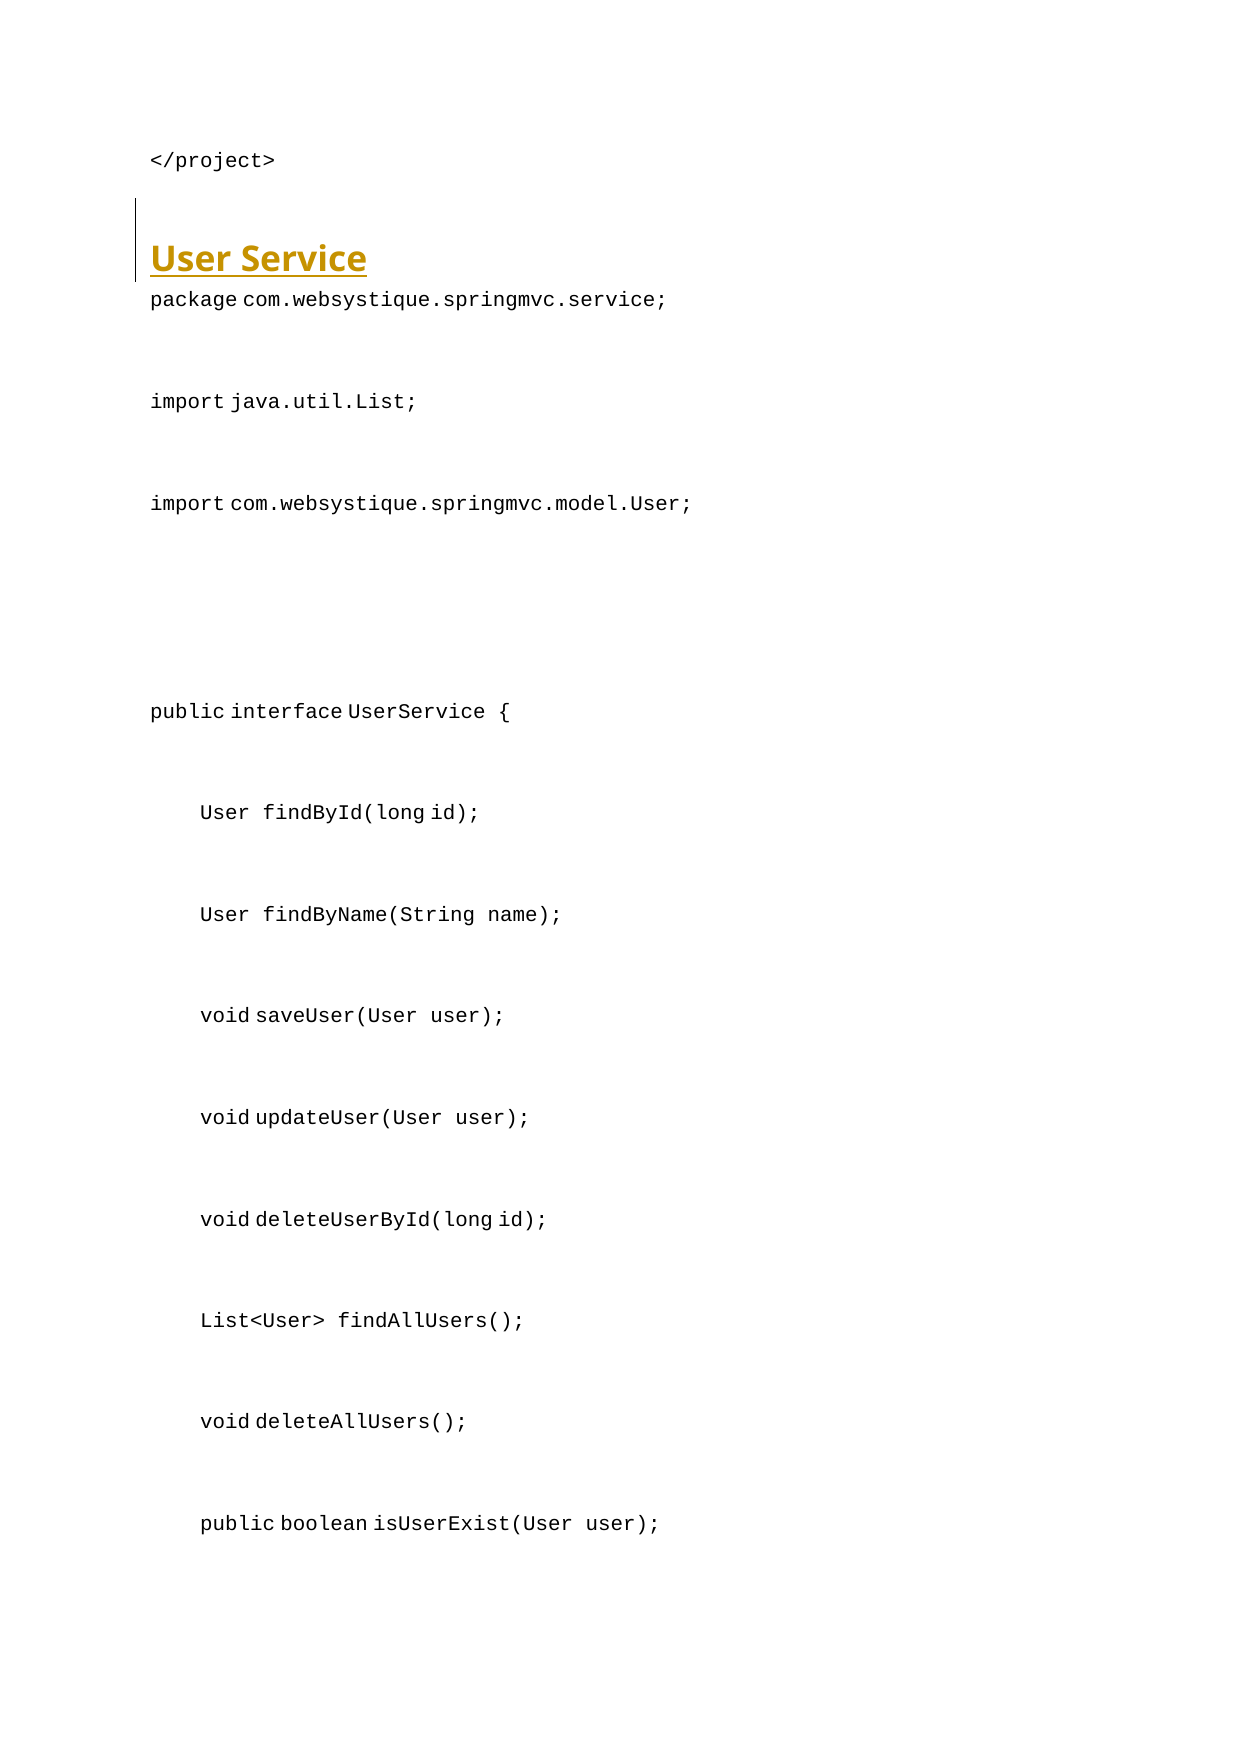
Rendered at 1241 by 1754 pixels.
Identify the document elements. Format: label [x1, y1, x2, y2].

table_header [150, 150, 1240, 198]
table_header [150, 289, 1240, 1562]
